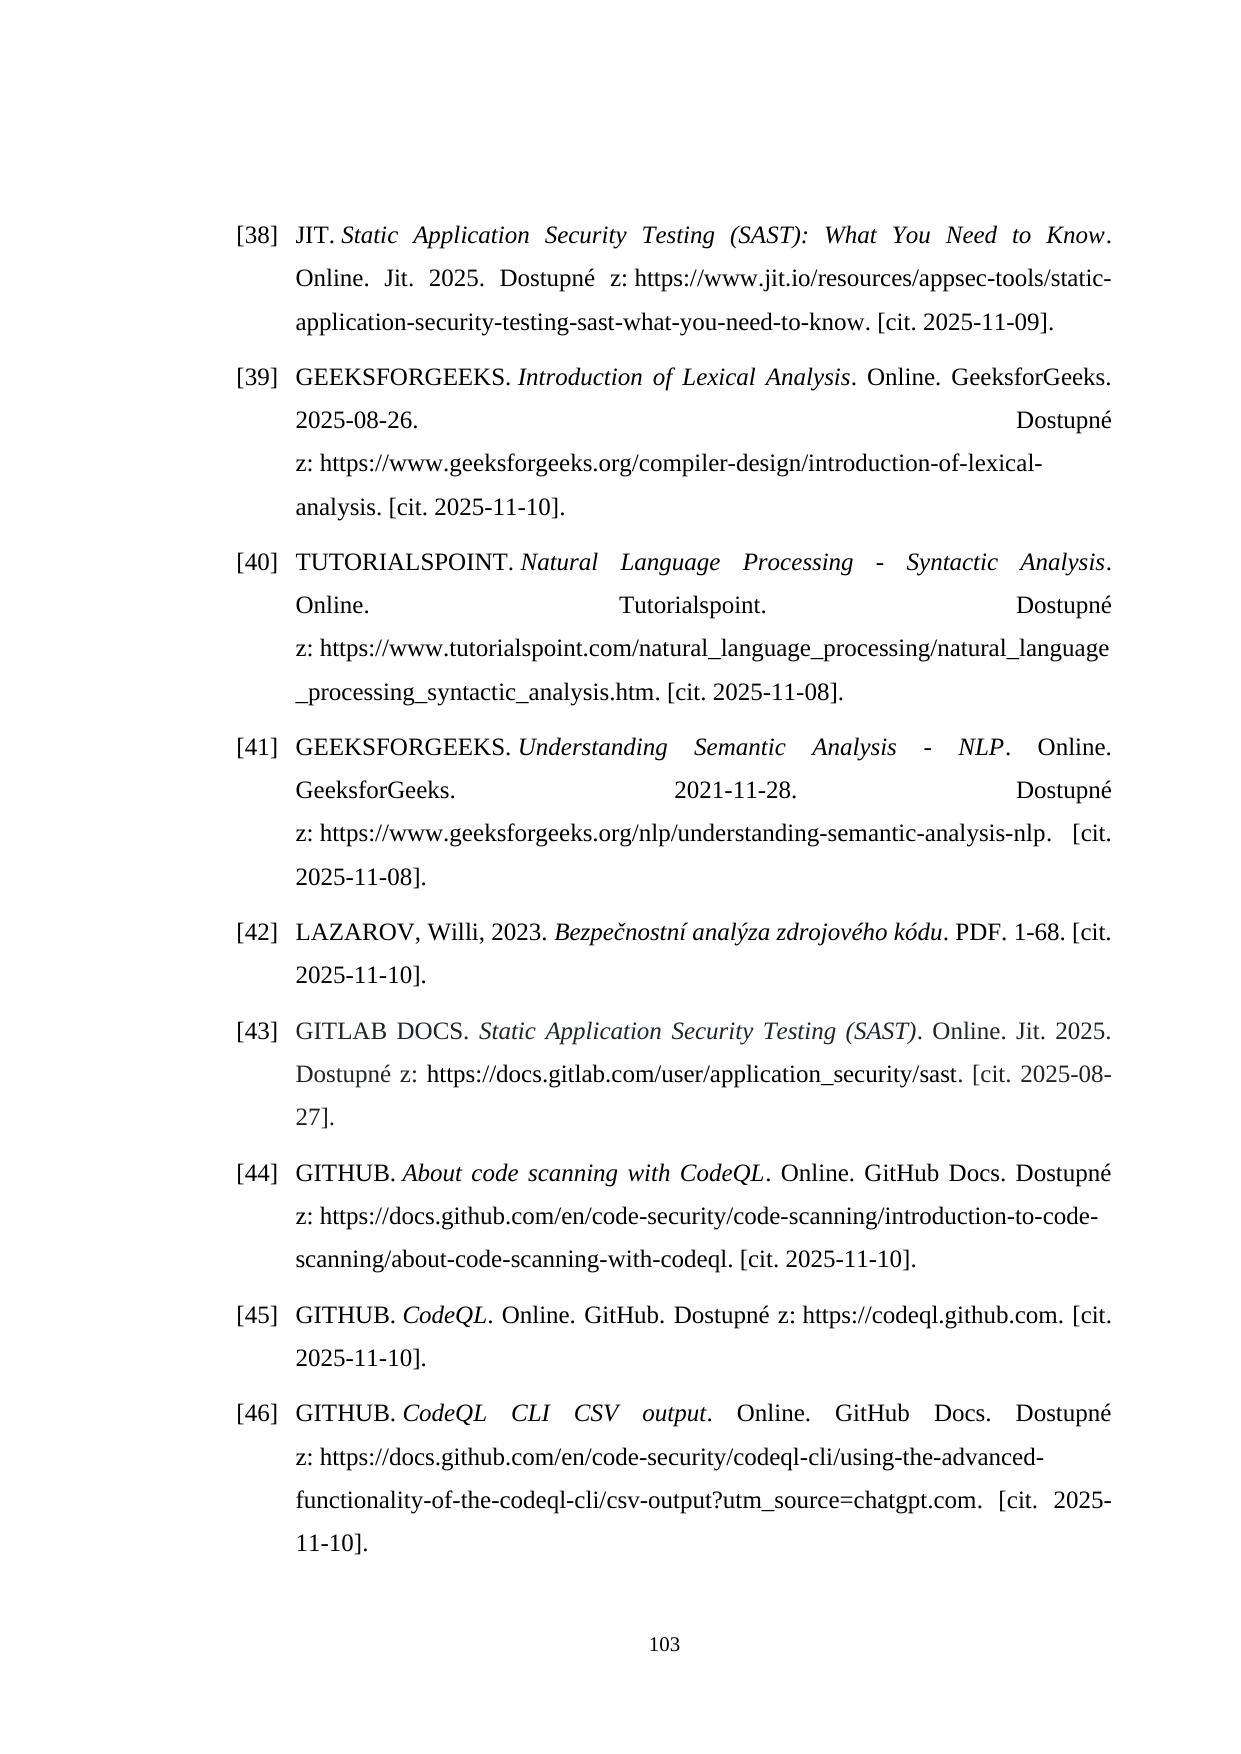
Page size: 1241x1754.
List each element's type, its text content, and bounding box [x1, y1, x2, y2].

text GEEKSFORGEEKS. Introduction of Lexical Analysis. Online. GeeksforGeeks. 2025-08-26. Dostupné z: https://www.geeksforgeeks.org/compiler-design/introduction-of-lexical-analysis. [cit. 2025-11-10]. [236, 362, 1112, 520]
text TUTORIALSPOINT. Natural Language Processing - Syntactic Analysis. Online. Tutorialspoint. Dostupné z: https://www.tutorialspoint.com/natural_language_processing/natural_language_processing_syntactic_analysis.htm. [cit. 2025-11-08]. [236, 547, 1112, 705]
text GITHUB. About code scanning with CodeQL. Online. GitHub Docs. Dostupné z: https://docs.github.com/en/code-security/code-scanning/introduction-to-code-scanning/about-code-scanning-with-codeql. [cit. 2025-11-10]. [236, 1158, 1112, 1273]
text GITHUB. CodeQL CLI CSV output. Online. GitHub Docs. Dostupné z: https://docs.github.com/en/code-security/codeql-cli/using-the-advanced-functionality-of-the-codeql-cli/csv-output?utm_source=chatgpt.com. [cit. 2025-11-10]. [236, 1398, 1112, 1557]
text GITHUB. CodeQL. Online. GitHub. Dostupné z: https://codeql.github.com. [cit. 2025-11-10]. [236, 1300, 1112, 1372]
text LAZAROV, Willi, 2023. Bezpečnostní analýza zdrojového kódu. PDF. 1-68. [cit. 2025-11-10]. [236, 917, 1112, 989]
text JIT. Static Application Security Testing (SAST): What You Need to Know. Online. Jit. 2025. Dostupné z: https://www.jit.io/resources/appsec-tools/static-application-security-testing-sast-what-you-need-to-know. [cit. 2025-11-09]. [236, 220, 1112, 335]
text GEEKSFORGEEKS. Understanding Semantic Analysis - NLP. Online. GeeksforGeeks. 2021-11-28. Dostupné z: https://www.geeksforgeeks.org/nlp/understanding-semantic-analysis-nlp. [cit. 2025-11-08]. [236, 732, 1112, 890]
text GITLAB DOCS. Static Application Security Testing (SAST). Online. Jit. 2025. Dostupné z: https://docs.gitlab.com/user/application_security/sast. [cit. 2025-08-27]. [236, 1016, 1112, 1131]
